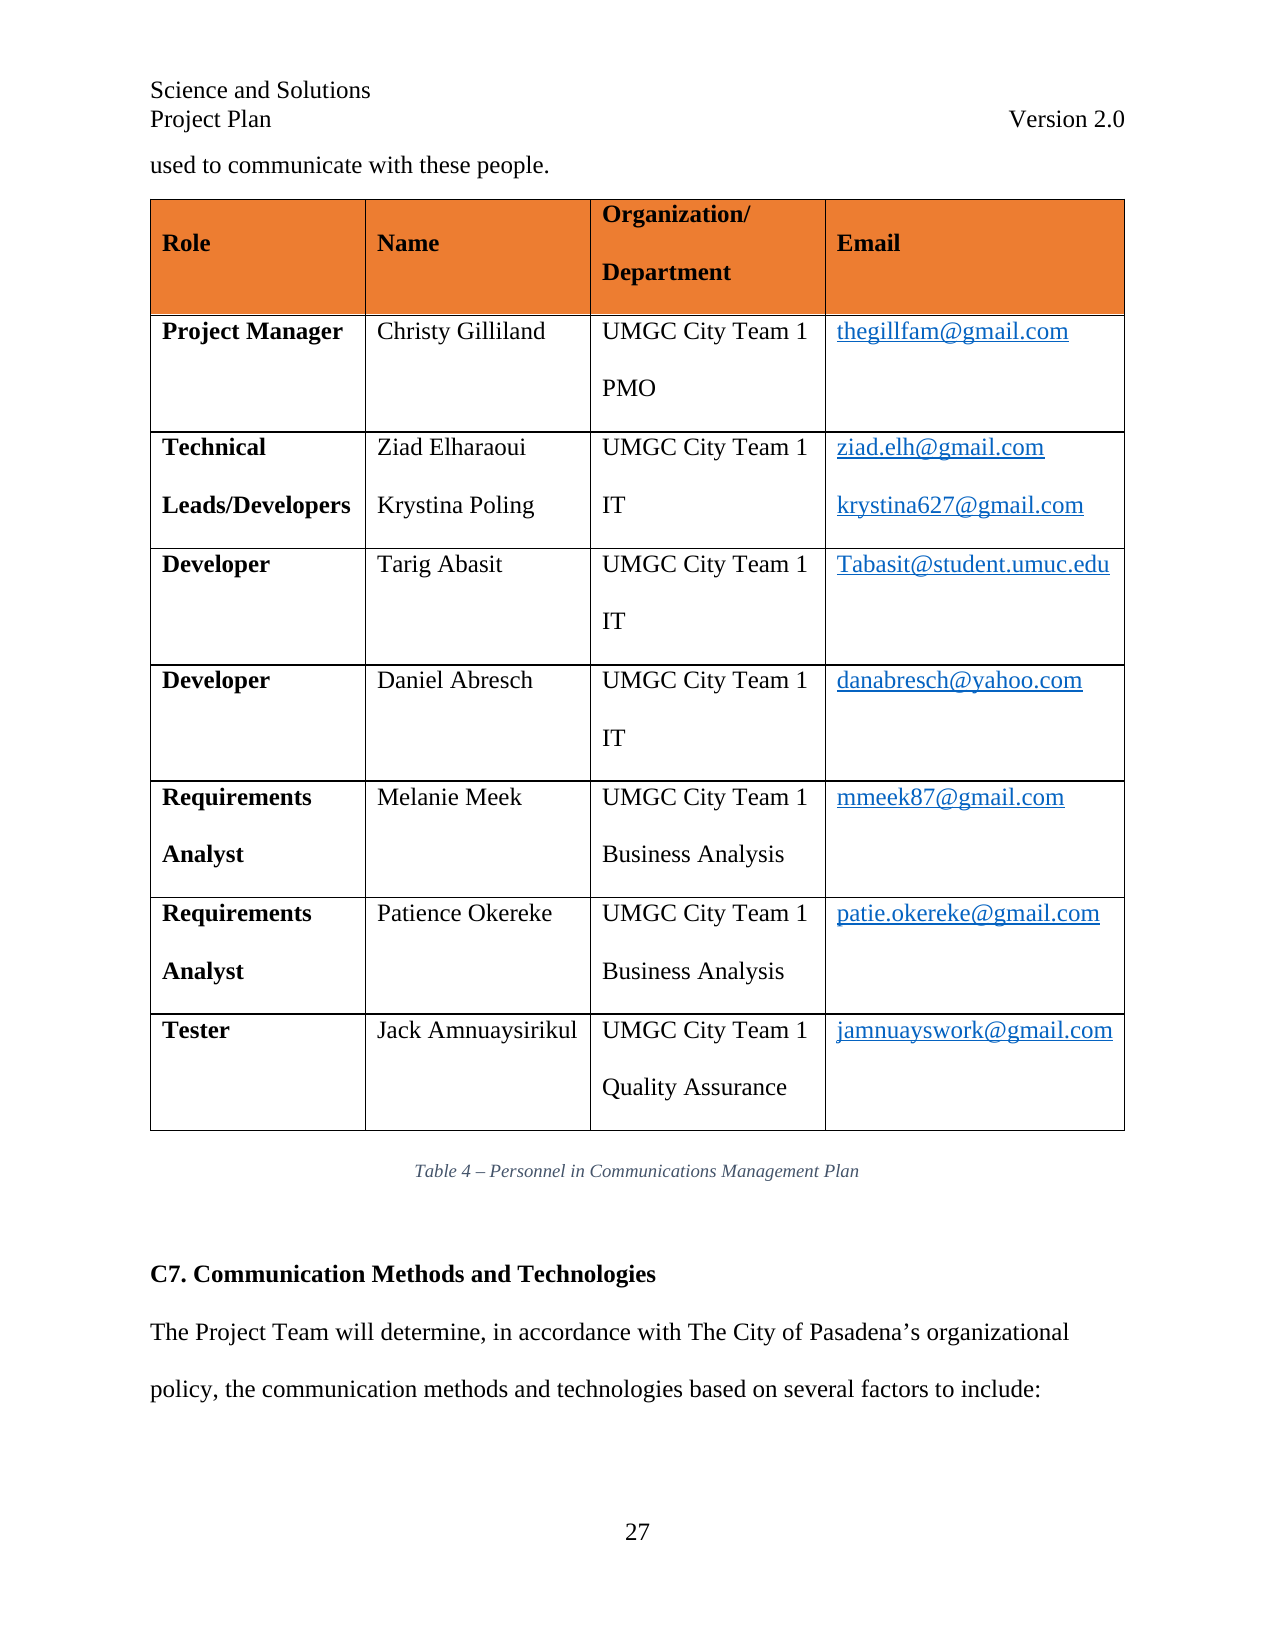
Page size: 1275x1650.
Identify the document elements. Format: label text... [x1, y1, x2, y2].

table_cell Ziad Elharaoui Krystina Poling [366, 433, 590, 547]
table_cell UMGC City Team 1 IT [591, 549, 825, 664]
table_cell Developer [151, 666, 365, 780]
table_cell Melanie Meek [366, 782, 590, 897]
table_cell Technical Leads/Developers [151, 433, 365, 547]
table_cell Daniel Abresch [366, 666, 590, 780]
table_cell thegillfam@gmail.com [826, 316, 1124, 431]
table_cell Jack Amnuaysirikul [366, 1015, 590, 1130]
table_cell jamnuayswork@gmail.com [826, 1015, 1124, 1130]
table_cell UMGC City Team 1 Business Analysis [591, 898, 825, 1013]
table_cell Requirements Analyst [151, 898, 365, 1013]
subtitle C7. Communication Methods and Technologies [150, 1259, 1125, 1288]
table_cell Patience Okereke [366, 898, 590, 1013]
table_cell Requirements Analyst [151, 782, 365, 897]
table_cell UMGC City Team 1 IT [591, 666, 825, 780]
table_cell Project Manager [151, 316, 365, 431]
table_cell UMGC City Team 1 IT [591, 433, 825, 547]
table_cell Christy Gilliland [366, 316, 590, 431]
table_cell Tarig Abasit [366, 549, 590, 664]
table_header Email [826, 200, 1124, 314]
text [150, 150, 1125, 179]
table_cell UMGC City Team 1 Business Analysis [591, 782, 825, 897]
table_cell Tester [151, 1015, 365, 1130]
table_cell Developer [151, 549, 365, 664]
table_header Organization/ Department [591, 200, 825, 314]
table_header Name [366, 200, 590, 314]
table_cell UMGC City Team 1 PMO [591, 316, 825, 431]
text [150, 1317, 1125, 1403]
table_cell patie.okereke@gmail.com [826, 898, 1124, 1013]
table_cell UMGC City Team 1 Quality Assurance [591, 1015, 825, 1130]
text Table 4 – Personnel in Communications Management Plan [150, 1131, 1125, 1181]
table_cell danabresch@yahoo.com [826, 666, 1124, 780]
table_header Role [151, 200, 365, 314]
table_cell Tabasit@student.umuc.edu [826, 549, 1124, 664]
table_cell ziad.elh@gmail.com krystina627@gmail.com [826, 433, 1124, 547]
table_cell mmeek87@gmail.com [826, 782, 1124, 897]
